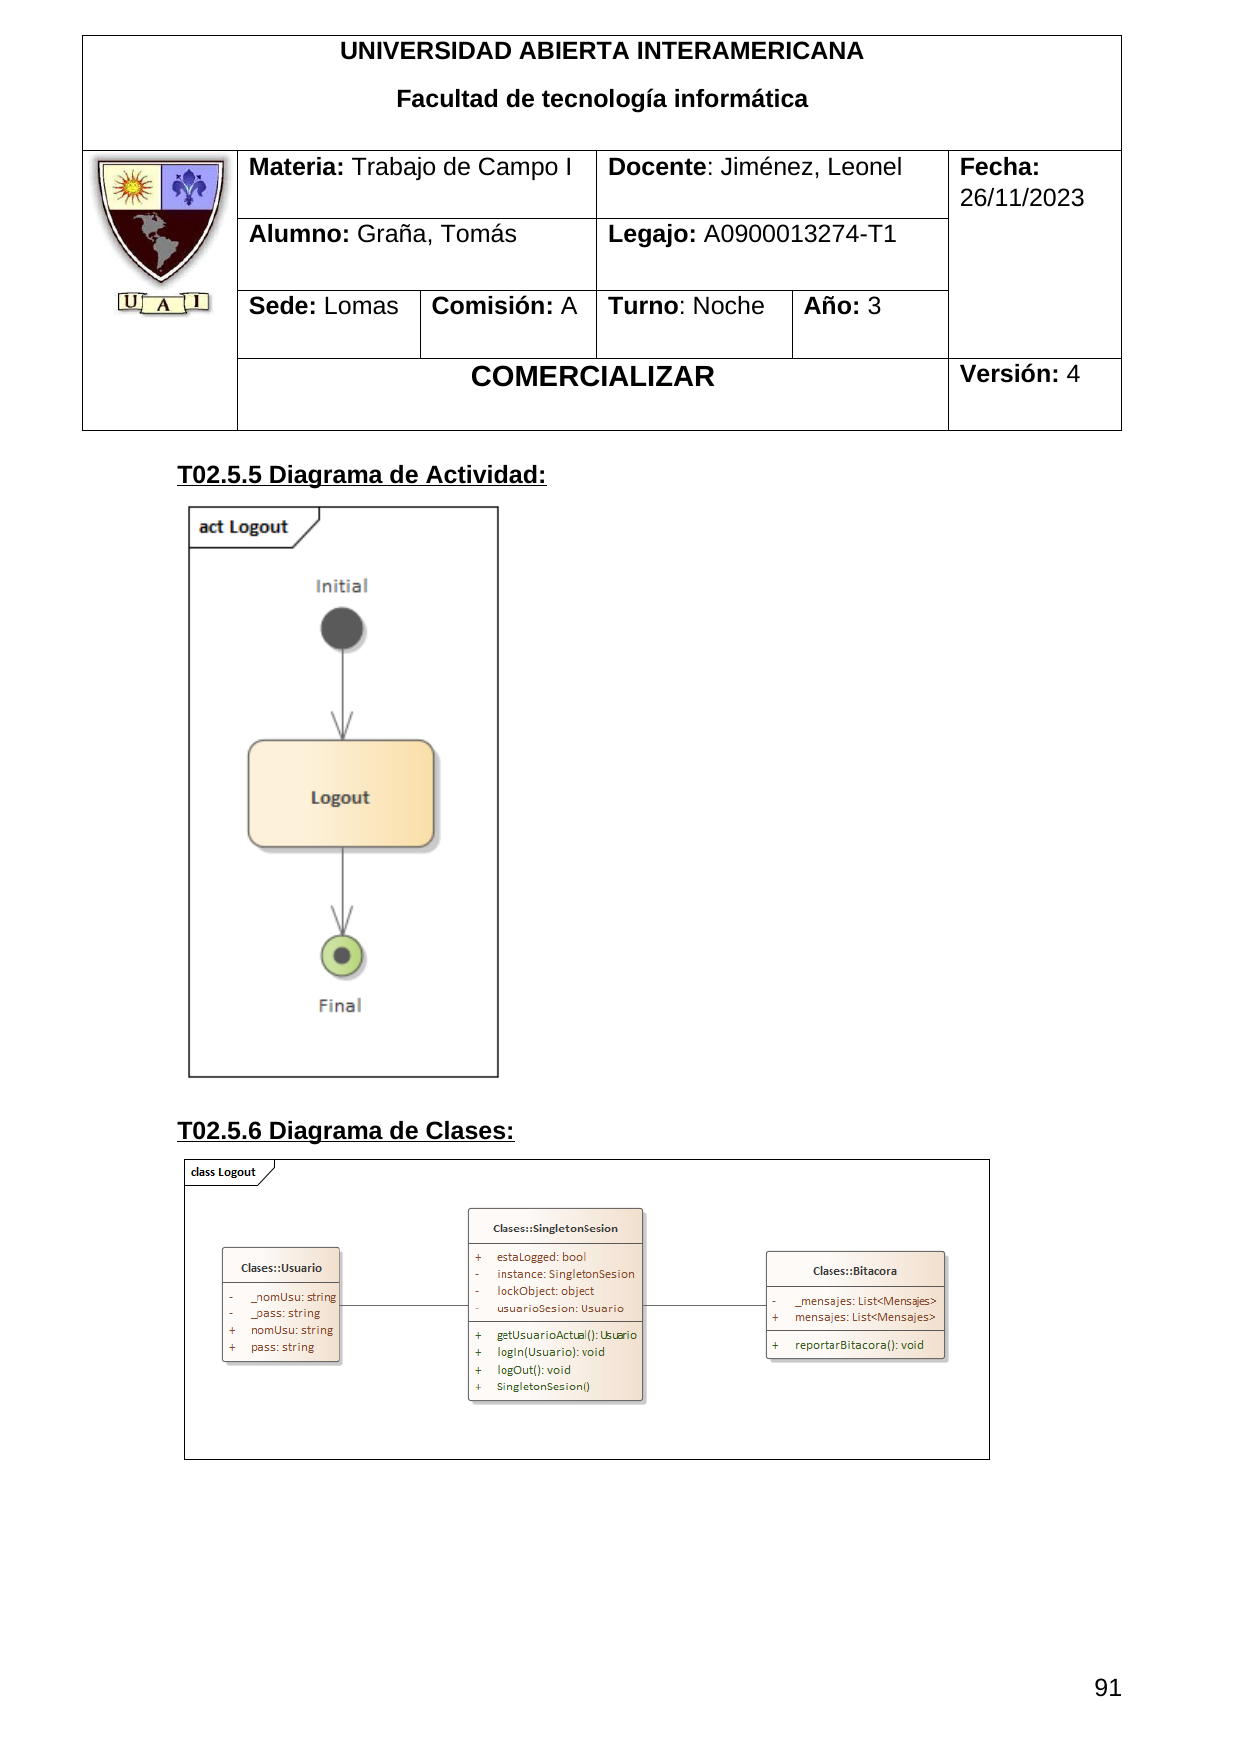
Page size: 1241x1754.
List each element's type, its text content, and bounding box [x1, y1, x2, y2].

picture [177, 1151, 995, 1466]
subtitle T02.5.6 Diagrama de Clases: [177, 1116, 1122, 1145]
subtitle T02.5.5 Diagrama de Actividad: [177, 460, 1122, 488]
picture [87, 151, 234, 320]
picture [177, 495, 510, 1089]
